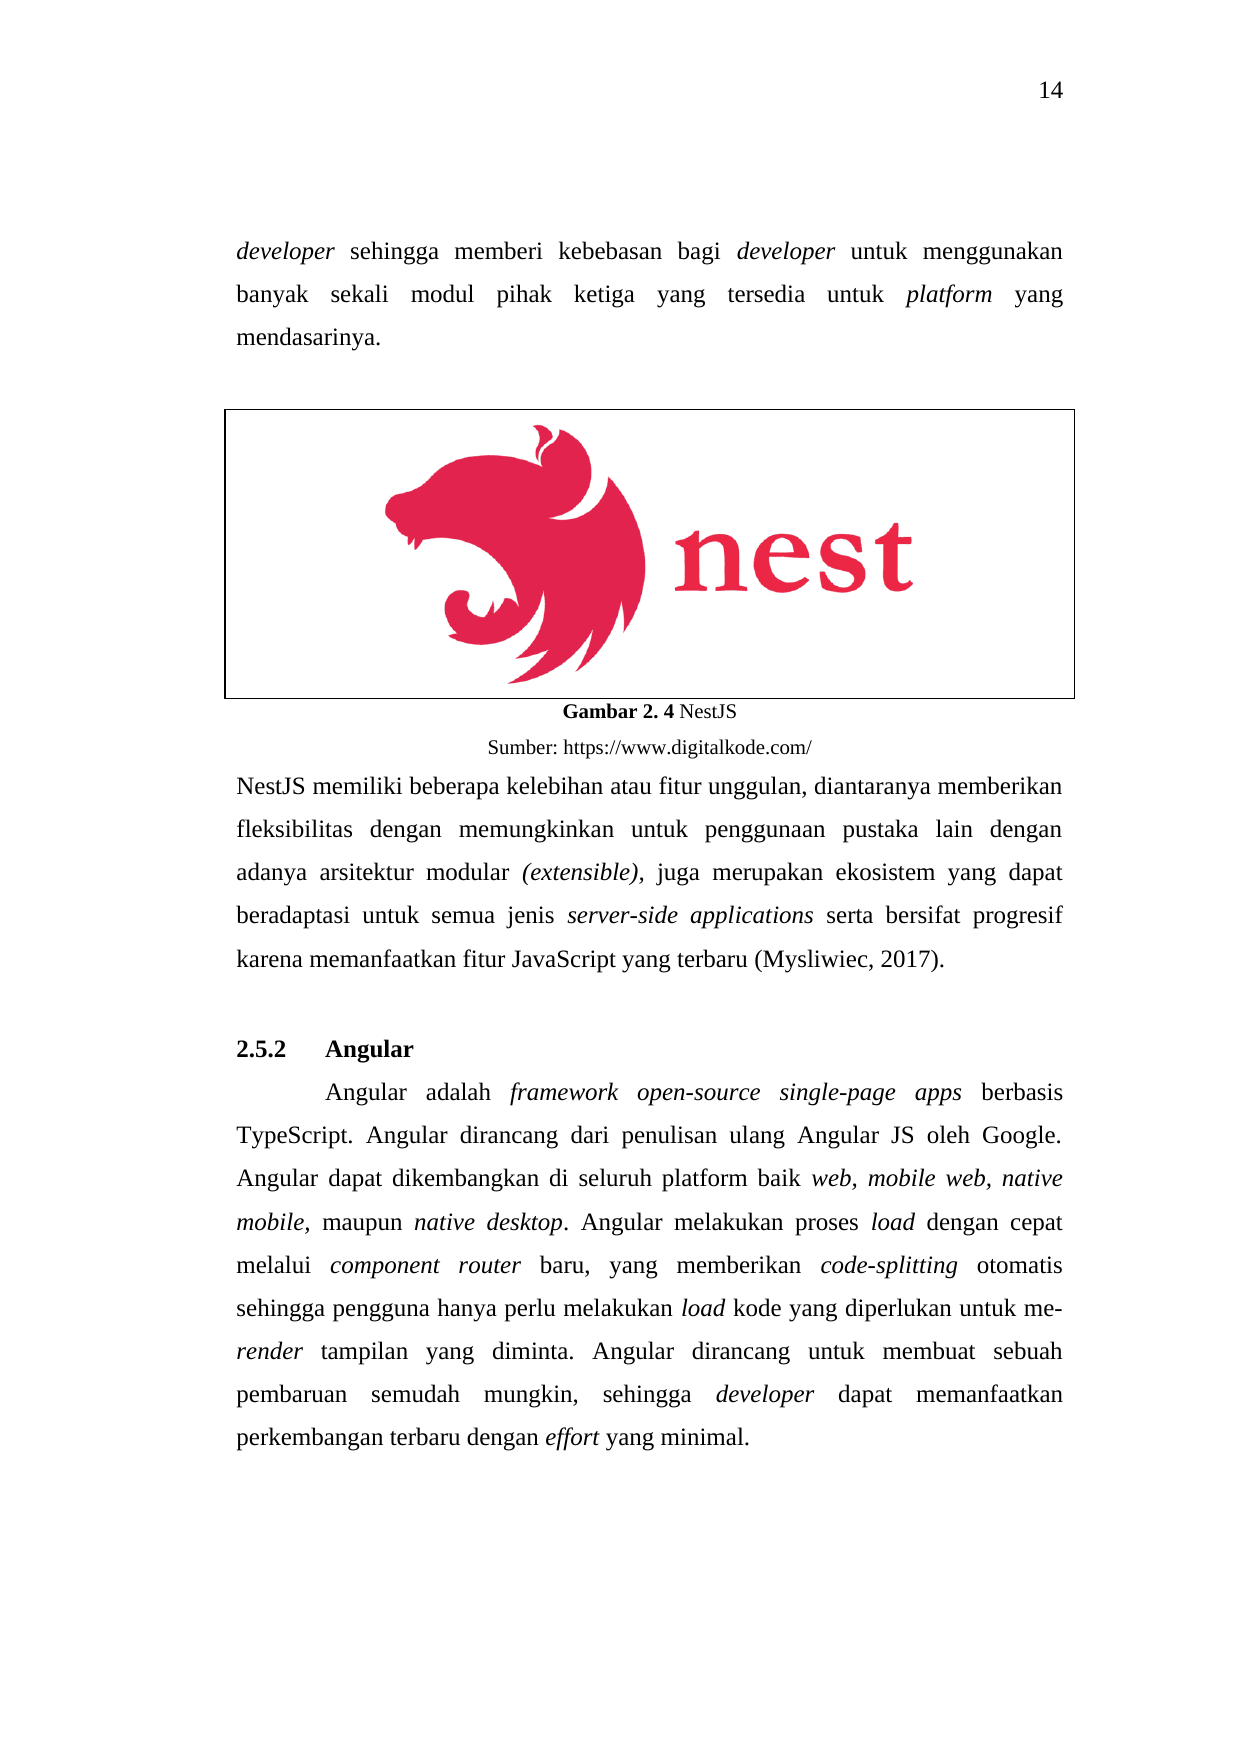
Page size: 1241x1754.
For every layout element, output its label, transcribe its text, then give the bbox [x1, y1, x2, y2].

text NestJS memiliki beberapa kelebihan atau fitur unggulan, diantaranya memberikan fleksibilitas dengan memungkinkan untuk penggunaan pustaka lain dengan adanya arsitektur modular (extensible), juga merupakan ekosistem yang dapat beradaptasi untuk semua jenis server-side applications serta bersifat progresif karena memanfaatkan fitur JavaScript yang terbaru . [236, 771, 1063, 972]
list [236, 236, 1063, 351]
subtitle Angular [236, 1034, 1063, 1063]
table_header [226, 410, 1074, 698]
text Sumber: https://www.digitalkode.com/ [236, 735, 1063, 759]
text Angular adalah framework open-source single-page apps berbasis TypeScript. Angular dirancang dari penulisan ulang Angular JS oleh Google. Angular dapat dikembangkan di seluruh platform baik web, mobile web, native mobile, maupun native desktop. Angular melakukan proses load dengan cepat melalui component router baru, yang memberikan code-splitting otomatis sehingga pengguna hanya perlu melakukan load kode yang diperlukan untuk me-render tampilan yang diminta. Angular dirancang untuk membuat sebuah pembaruan semudah mungkin, sehingga developer dapat memanfaatkan perkembangan terbaru dengan effort yang minimal. [236, 1077, 1063, 1451]
text Gambar 2. 4 NestJS [236, 699, 1063, 723]
picture [381, 422, 919, 684]
